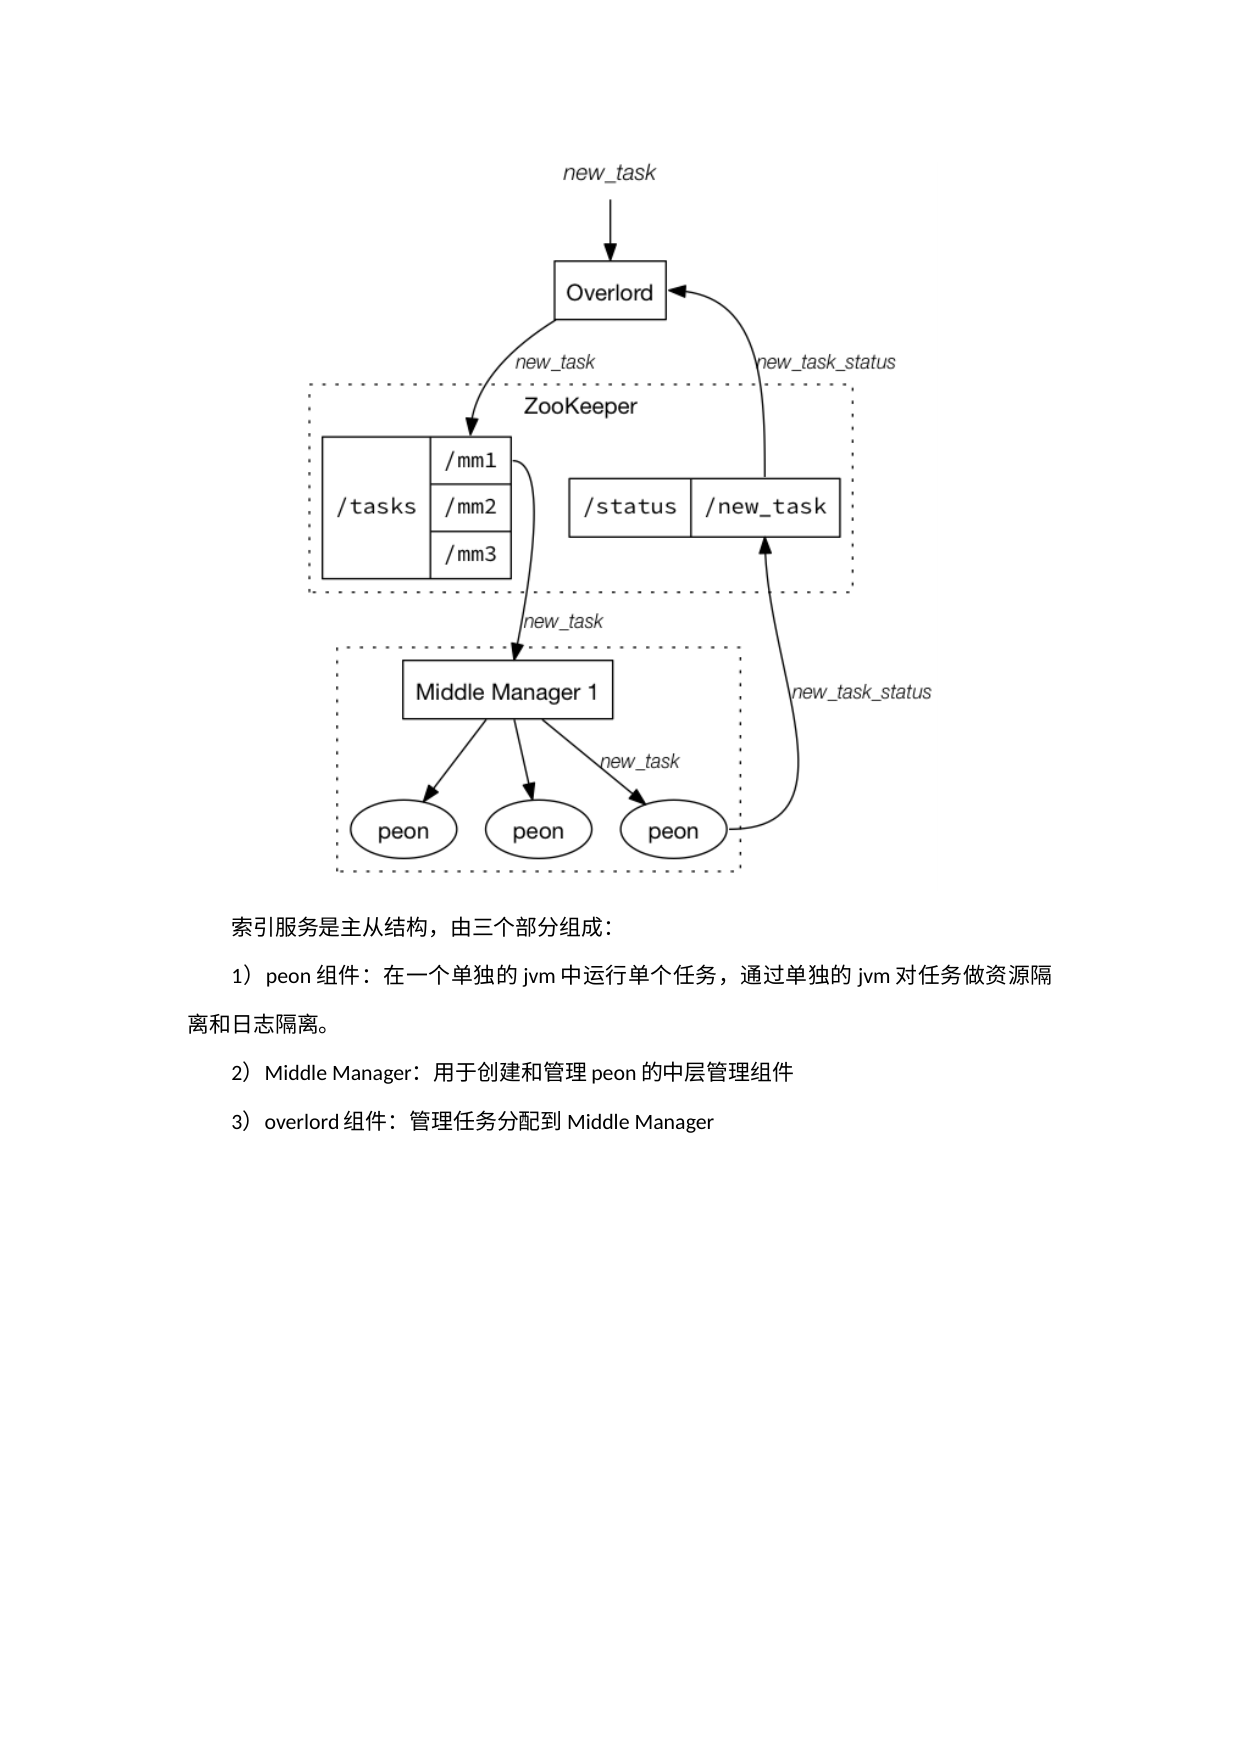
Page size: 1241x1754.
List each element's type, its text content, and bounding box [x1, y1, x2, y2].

text 3）overlord组件：管理任务分配到Middle Manager [187, 1103, 1053, 1136]
text 2）Middle Manager：用于创建和管理peon的中层管理组件 [187, 1055, 1053, 1087]
picture [302, 162, 938, 891]
text 1）peon组件：在一个单独的jvm中运行单个任务，通过单独的jvm对任务做资源隔离和日志隔离。 [187, 958, 1053, 1039]
text 索引服务是主从结构，由三个部分组成： [187, 909, 1053, 942]
